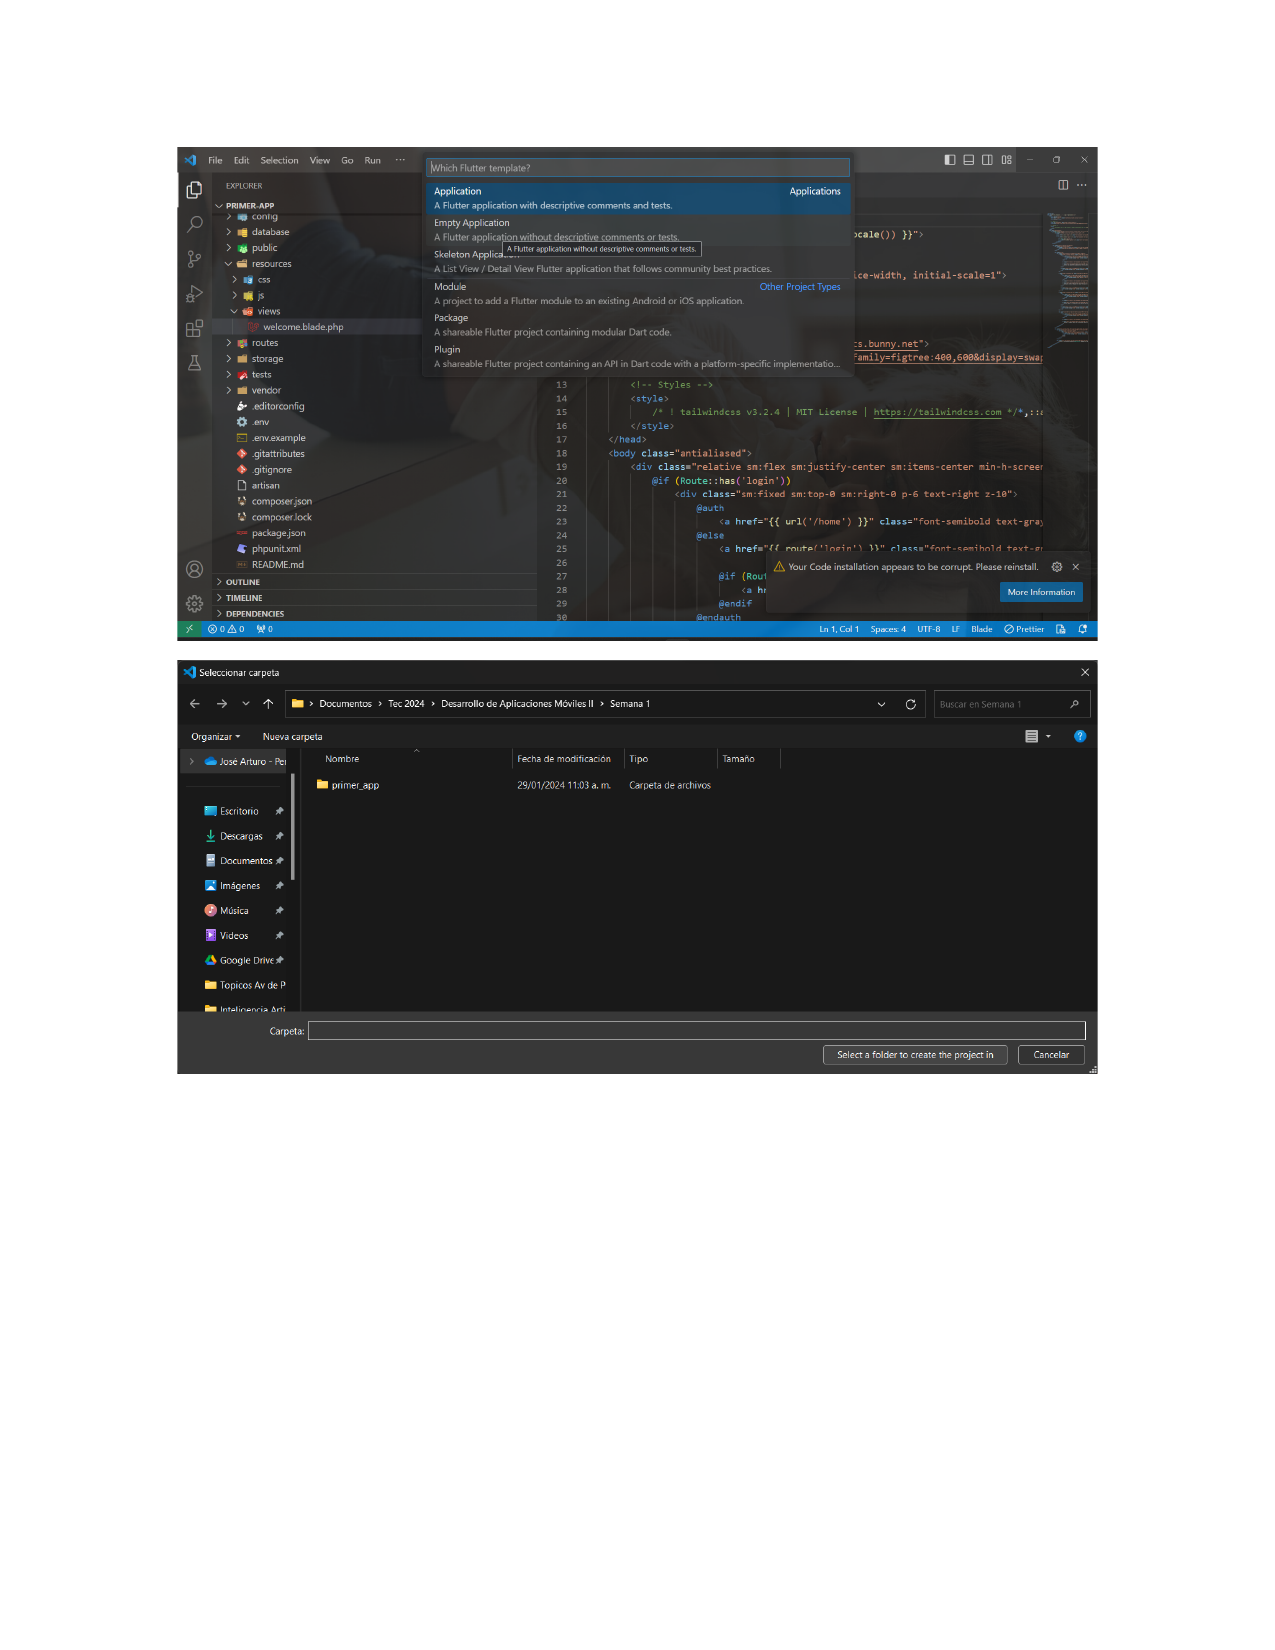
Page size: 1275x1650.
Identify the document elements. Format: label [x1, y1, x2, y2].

picture [177, 660, 1098, 1074]
picture [177, 147, 1098, 641]
